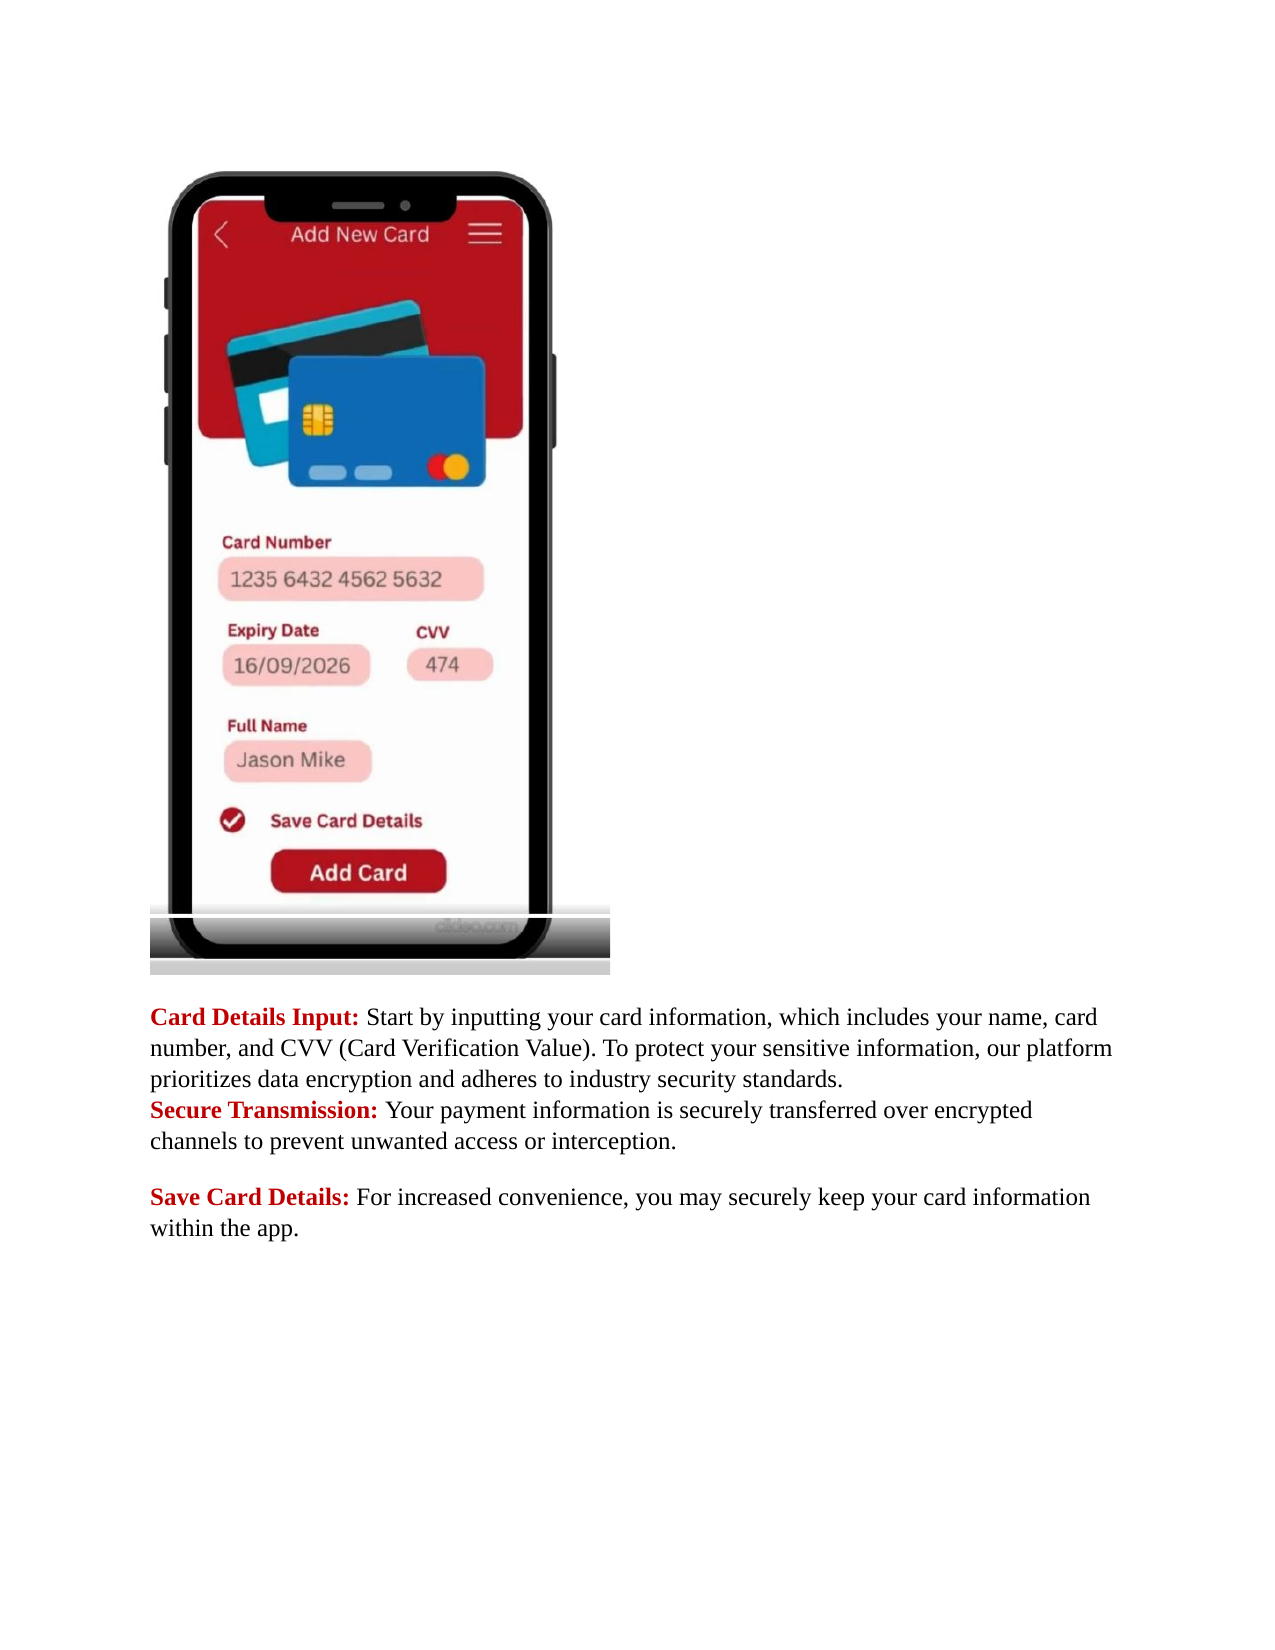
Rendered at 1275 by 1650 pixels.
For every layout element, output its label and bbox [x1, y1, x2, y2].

picture [150, 150, 611, 975]
